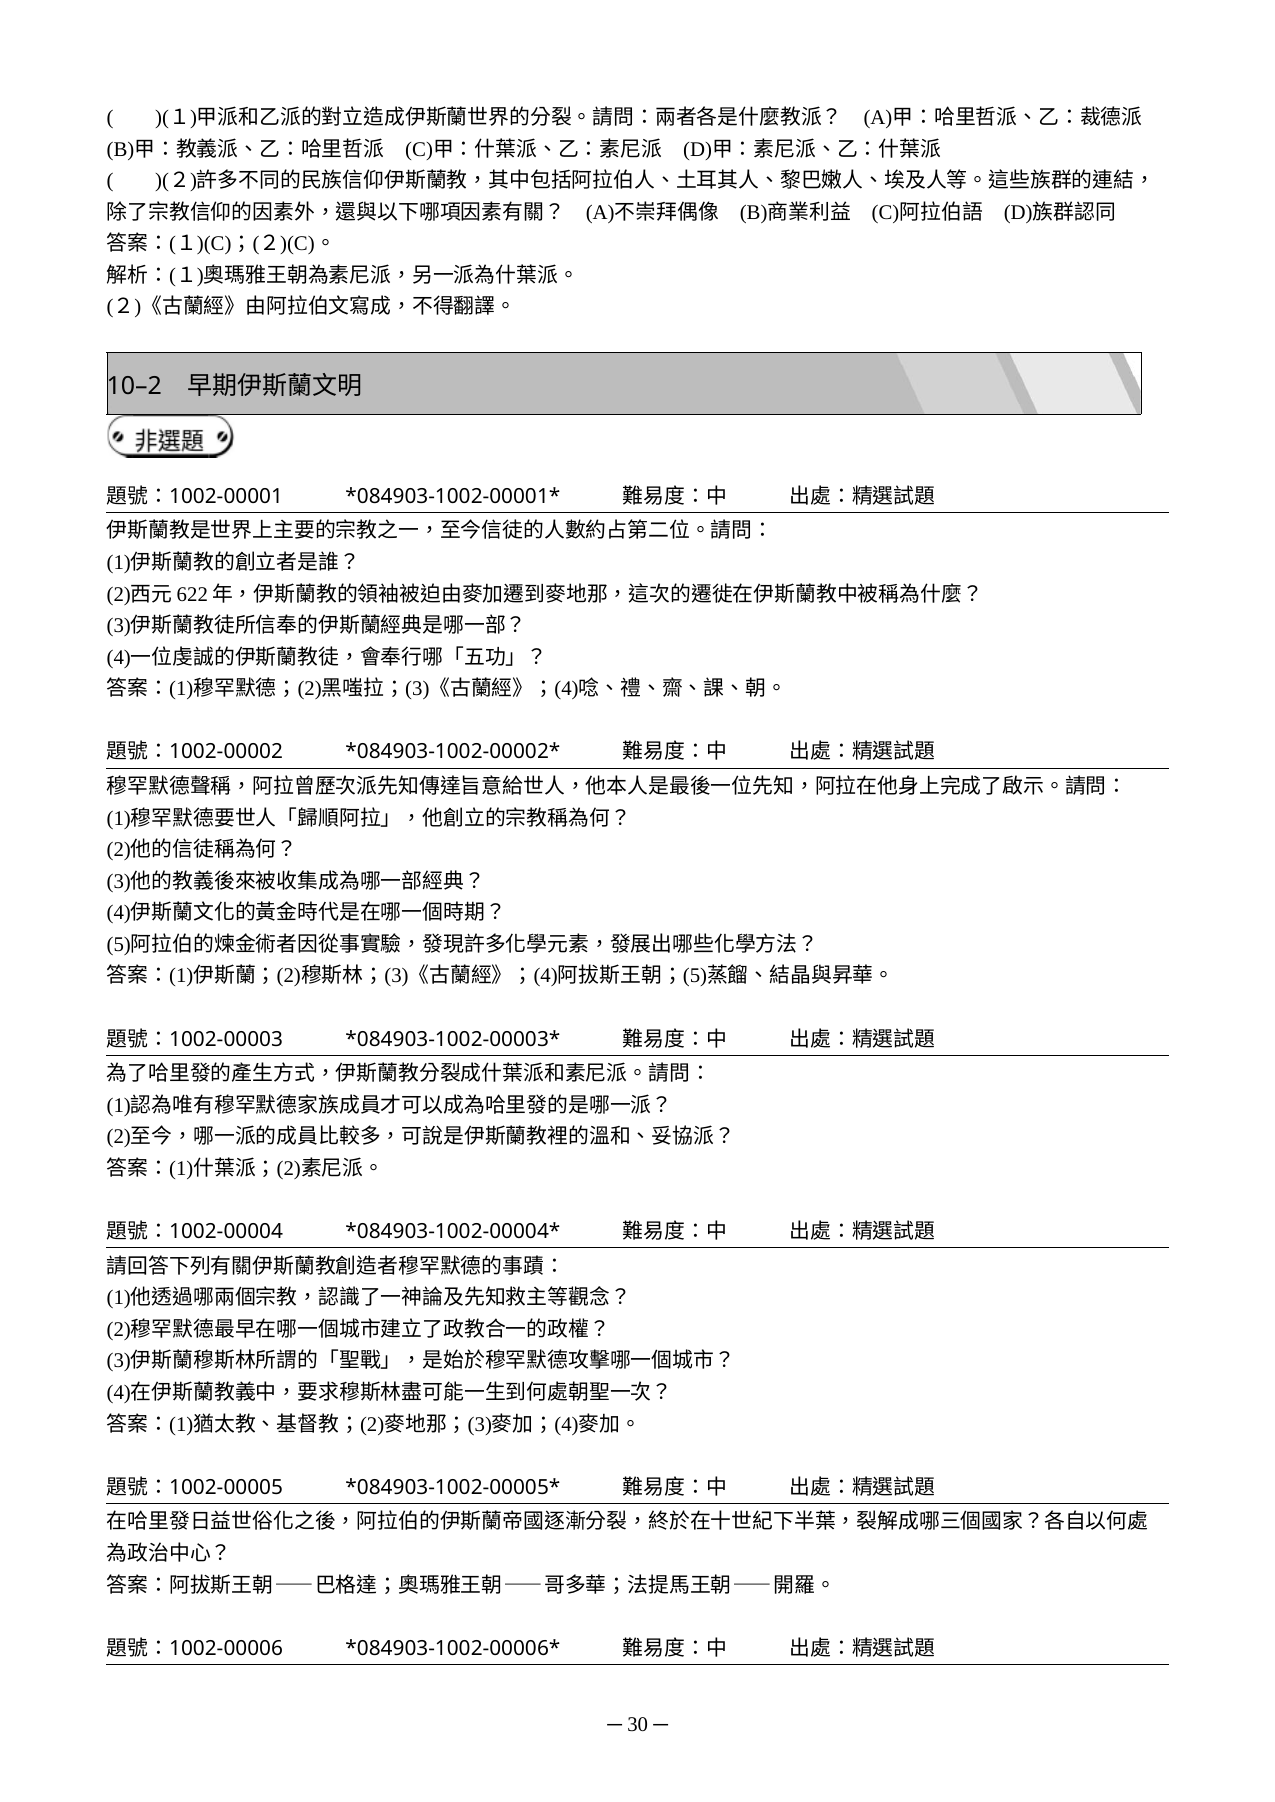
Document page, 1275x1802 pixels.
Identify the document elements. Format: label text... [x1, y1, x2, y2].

text 為了哈里發的產生方式，伊斯蘭教分裂成什葉派和素尼派。請問： (1)認為唯有穆罕默德家族成員才可以成為哈里發的是哪一派？ (2)至今，哪一派的成員比較多，可說是伊斯蘭教裡的溫和、妥協派？ [106, 1056, 1169, 1151]
text 請回答下列有關伊斯蘭教創造者穆罕默德的事蹟： (1)他透過哪兩個宗教，認識了一神論及先知救主等觀念？ (2)穆罕默德最早在哪一個城市建立了政教合一的政權？ (3)伊斯蘭穆斯林所謂的「聖戰」，是始於穆罕默德攻擊哪一個城市？ (4)在伊斯蘭教義中，要求穆斯林盡可能一生到何處朝聖一次？ [106, 1248, 1169, 1406]
text 題號：1002-00006 *084903-1002-00006* 難易度：中 出處：精選試題 [106, 1630, 1169, 1664]
text 解析：(１)奧瑪雅王朝為素尼派，另一派為什葉派。 (２)《古蘭經》由阿拉伯文寫成，不得翻譯。 [106, 257, 1169, 321]
text 題號：1002-00005 *084903-1002-00005* 難易度：中 出處：精選試題 [106, 1469, 1169, 1503]
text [106, 100, 1169, 226]
text 10–2 早期伊斯蘭文明 [106, 352, 1169, 415]
text 答案：(１)(C)；(２)(C)。 [106, 226, 1169, 257]
text 穆罕默德聲稱，阿拉曾歷次派先知傳達旨意給世人，他本人是最後一位先知，阿拉在他身上完成了啟示。請問： (1)穆罕默德要世人「歸順阿拉」，他創立的宗教稱為何？ (2)他的信徒稱為何？ (3)他的教義後來被收集成為哪一部經典？ (4)伊斯蘭文化的黃金時代是在哪一個時期？ (5)阿拉伯的煉金術者因從事實驗，發現許多化學元素，發展出哪些化學方法？ [106, 769, 1169, 958]
text 答案：阿拔斯王朝—巴格達；奧瑪雅王朝—哥多華；法提馬王朝—開羅。 [106, 1567, 1169, 1599]
text 伊斯蘭教是世界上主要的宗教之一，至今信徒的人數約占第二位。請問： (1)伊斯蘭教的創立者是誰？ (2)西元622年，伊斯蘭教的領袖被迫由麥加遷到麥地那，這次的遷徙在伊斯蘭教中被稱為什麼？ (3)伊斯蘭教徒所信奉的伊斯蘭經典是哪一部？ (4)一位虔誠的伊斯蘭教徒，會奉行哪「五功」？ [106, 513, 1169, 671]
text 答案：(1)什葉派；(2)素尼派。 [106, 1151, 1169, 1182]
text 答案：(1)伊斯蘭；(2)穆斯林；(3)《古蘭經》；(4)阿拔斯王朝；(5)蒸餾、結晶與昇華。 [106, 958, 1169, 990]
text 答案：(1)穆罕默德；(2)黑嗤拉；(3)《古蘭經》；(4)唸、禮、齋、課、朝。 [106, 671, 1169, 702]
text 題號：1002-00001 *084903-1002-00001* 難易度：中 出處：精選試題 [106, 478, 1169, 512]
text 答案：(1)猶太教、基督教；(2)麥地那；(3)麥加；(4)麥加。 [106, 1406, 1169, 1438]
text 題號：1002-00002 *084903-1002-00002* 難易度：中 出處：精選試題 [106, 734, 1169, 768]
text 題號：1002-00003 *084903-1002-00003* 難易度：中 出處：精選試題 [106, 1021, 1169, 1055]
text 在哈里發日益世俗化之後，阿拉伯的伊斯蘭帝國逐漸分裂，終於在十世紀下半葉，裂解成哪三個國家？各自以何處為政治中心？ [106, 1504, 1169, 1567]
text 題號：1002-00004 *084903-1002-00004* 難易度：中 出處：精選試題 [106, 1214, 1169, 1247]
